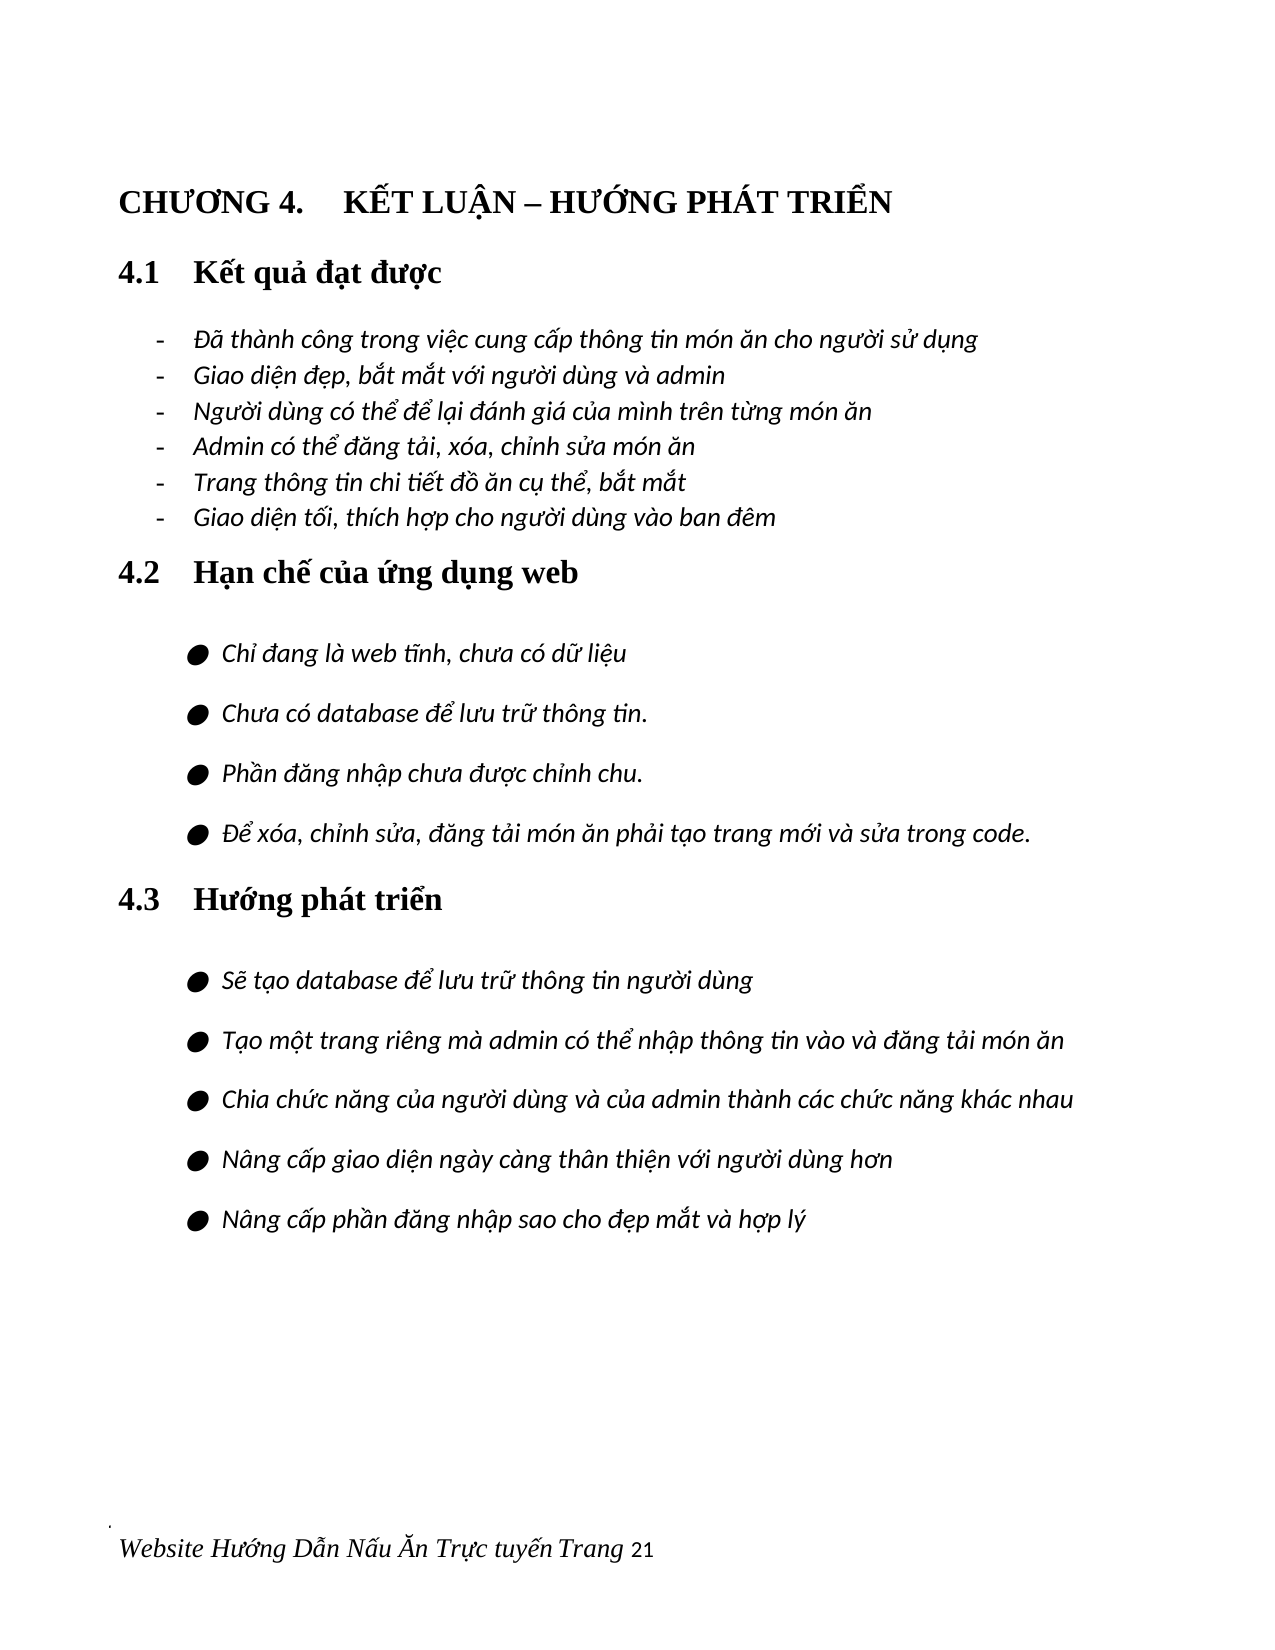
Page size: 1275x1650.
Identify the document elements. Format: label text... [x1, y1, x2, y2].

subtitle KẾT LUẬN – HƯỚNG PHÁT TRIỂN [118, 182, 1186, 221]
list Phần đăng nhập chưa được chỉnh chu. [184, 743, 1186, 798]
list Admin có thể đăng tải, xóa, chỉnh sửa món ăn [156, 429, 1186, 462]
list Trang thông tin chi tiết đồ ăn cụ thể, bắt mắt [156, 465, 1186, 498]
list Người dùng có thể để lại đánh giá của mình trên từng món ăn [156, 394, 1186, 427]
list Giao diện tối, thích hợp cho người dùng vào ban đêm [156, 501, 1186, 533]
subtitle Hướng phát triển [118, 879, 1186, 917]
list Tạo một trang riêng mà admin có thể nhập thông tin vào và đăng tải món ăn [184, 1009, 1186, 1064]
list Sẽ tạo database để lưu trữ thông tin người dùng [184, 949, 1186, 1004]
list Nâng cấp phần đăng nhập sao cho đẹp mắt và hợp lý [184, 1189, 1186, 1244]
subtitle Kết quả đạt được [118, 252, 1186, 291]
subtitle Hạn chế của ứng dụng web [118, 553, 1186, 591]
list Chưa có database để lưu trữ thông tin. [184, 683, 1186, 738]
list Đã thành công trong việc cung cấp thông tin món ăn cho người sử dụng [156, 322, 1186, 355]
list Để xóa, chỉnh sửa, đăng tải món ăn phải tạo trang mới và sửa trong code. [184, 802, 1186, 858]
list Chỉ đang là web tĩnh, chưa có dữ liệu [184, 623, 1186, 678]
list Chia chức năng của người dùng và của admin thành các chức năng khác nhau [184, 1069, 1186, 1124]
list Giao diện đẹp, bắt mắt với người dùng và admin [156, 358, 1186, 391]
list Nâng cấp giao diện ngày càng thân thiện với người dùng hơn [184, 1129, 1186, 1184]
